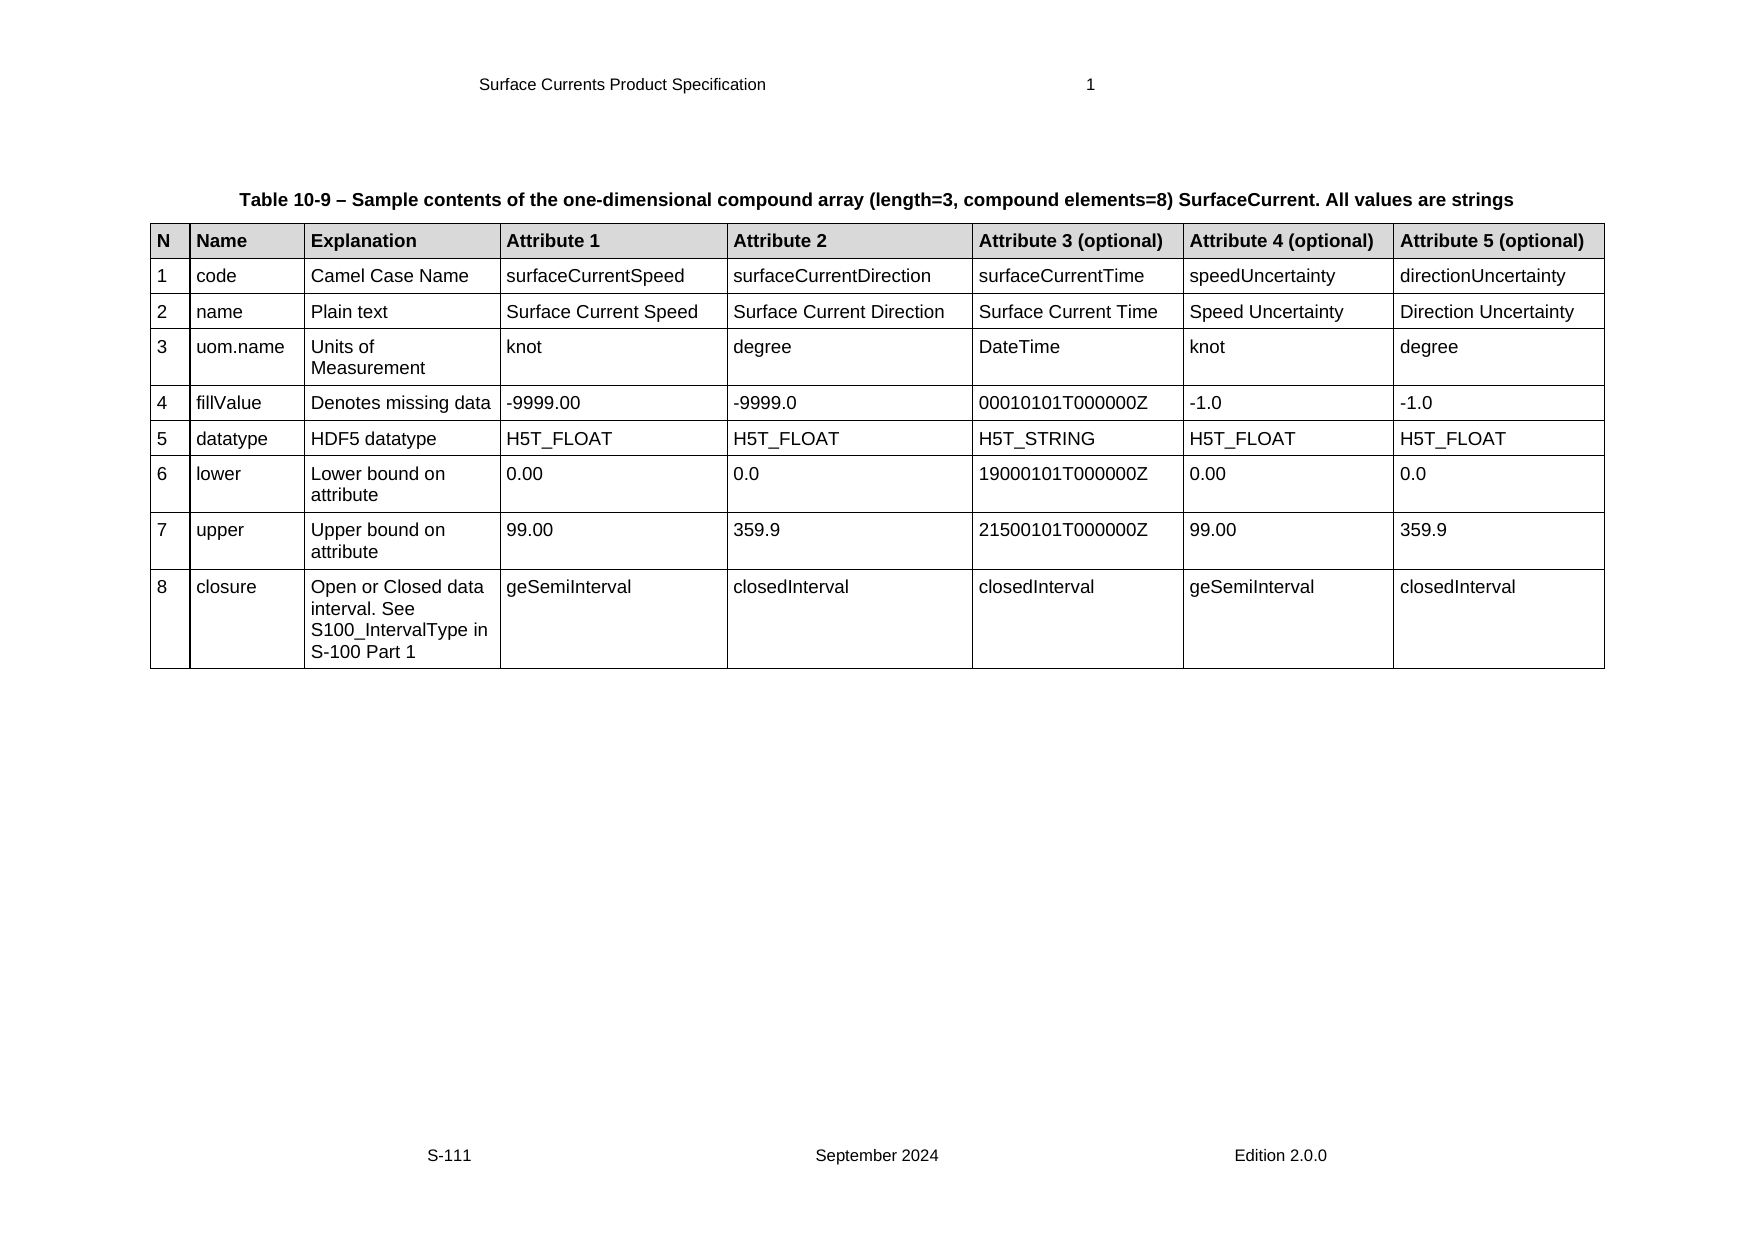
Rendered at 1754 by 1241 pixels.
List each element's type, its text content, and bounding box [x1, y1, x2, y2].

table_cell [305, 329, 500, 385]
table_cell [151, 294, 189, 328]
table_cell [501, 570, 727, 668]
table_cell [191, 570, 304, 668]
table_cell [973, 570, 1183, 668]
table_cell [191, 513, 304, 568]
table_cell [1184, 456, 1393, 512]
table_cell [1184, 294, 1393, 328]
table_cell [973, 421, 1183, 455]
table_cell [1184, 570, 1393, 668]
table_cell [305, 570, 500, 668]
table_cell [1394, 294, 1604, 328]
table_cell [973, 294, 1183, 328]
table_header Name [191, 224, 304, 258]
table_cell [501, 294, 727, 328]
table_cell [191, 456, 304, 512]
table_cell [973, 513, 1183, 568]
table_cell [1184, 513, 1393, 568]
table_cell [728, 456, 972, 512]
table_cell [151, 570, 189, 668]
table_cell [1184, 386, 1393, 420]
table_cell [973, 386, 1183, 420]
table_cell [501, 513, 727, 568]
table_header Explanation [305, 224, 500, 258]
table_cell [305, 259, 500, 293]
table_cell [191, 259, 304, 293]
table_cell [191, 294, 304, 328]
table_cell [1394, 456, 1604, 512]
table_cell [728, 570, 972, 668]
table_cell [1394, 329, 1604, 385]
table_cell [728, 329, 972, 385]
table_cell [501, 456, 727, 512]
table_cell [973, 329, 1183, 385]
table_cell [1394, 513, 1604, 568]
table_header N [151, 224, 189, 258]
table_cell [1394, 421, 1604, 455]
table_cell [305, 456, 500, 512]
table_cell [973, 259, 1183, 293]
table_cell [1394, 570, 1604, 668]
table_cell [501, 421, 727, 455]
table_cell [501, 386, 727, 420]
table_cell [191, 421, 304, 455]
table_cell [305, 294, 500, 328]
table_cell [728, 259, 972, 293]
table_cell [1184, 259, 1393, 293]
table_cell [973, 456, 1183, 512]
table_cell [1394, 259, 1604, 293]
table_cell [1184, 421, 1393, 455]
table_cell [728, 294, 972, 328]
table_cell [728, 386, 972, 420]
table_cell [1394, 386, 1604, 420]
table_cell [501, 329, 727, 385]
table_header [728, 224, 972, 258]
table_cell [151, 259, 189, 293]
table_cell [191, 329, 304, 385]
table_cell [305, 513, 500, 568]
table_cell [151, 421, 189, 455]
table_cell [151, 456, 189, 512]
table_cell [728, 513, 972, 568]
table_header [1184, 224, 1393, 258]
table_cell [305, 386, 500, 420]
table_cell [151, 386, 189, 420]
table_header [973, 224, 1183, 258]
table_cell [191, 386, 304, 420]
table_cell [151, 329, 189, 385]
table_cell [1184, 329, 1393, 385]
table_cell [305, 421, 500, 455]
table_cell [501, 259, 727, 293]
table_header Attribute 1 [501, 224, 727, 258]
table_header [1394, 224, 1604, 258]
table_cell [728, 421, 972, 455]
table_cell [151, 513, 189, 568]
